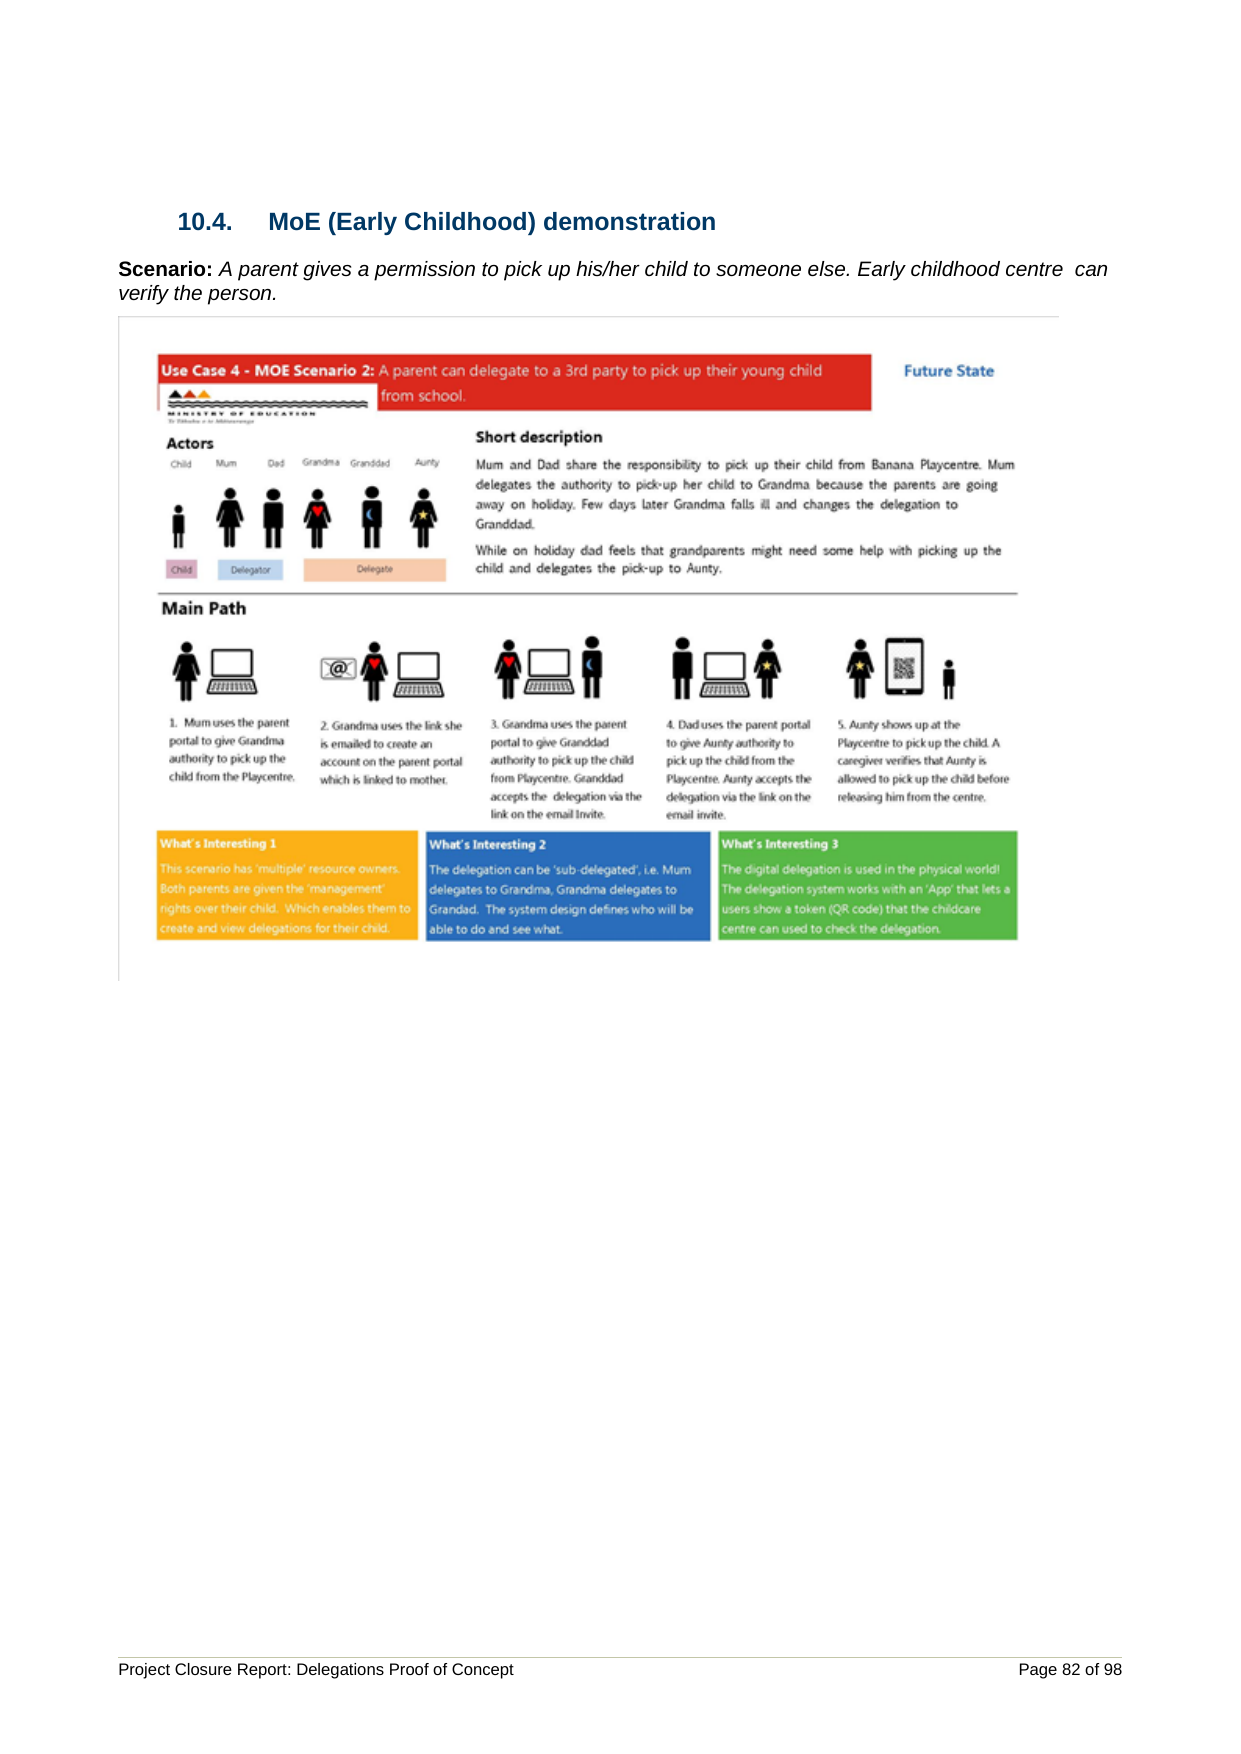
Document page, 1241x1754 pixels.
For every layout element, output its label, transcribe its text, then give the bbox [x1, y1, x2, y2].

subtitle MoE (Early Childhood) demonstration [177, 207, 1122, 236]
picture [118, 316, 1059, 981]
text Scenario: A parent gives a permission to pick up his/her child to someone else. Early childhood centre can verify the person. [118, 256, 1122, 304]
